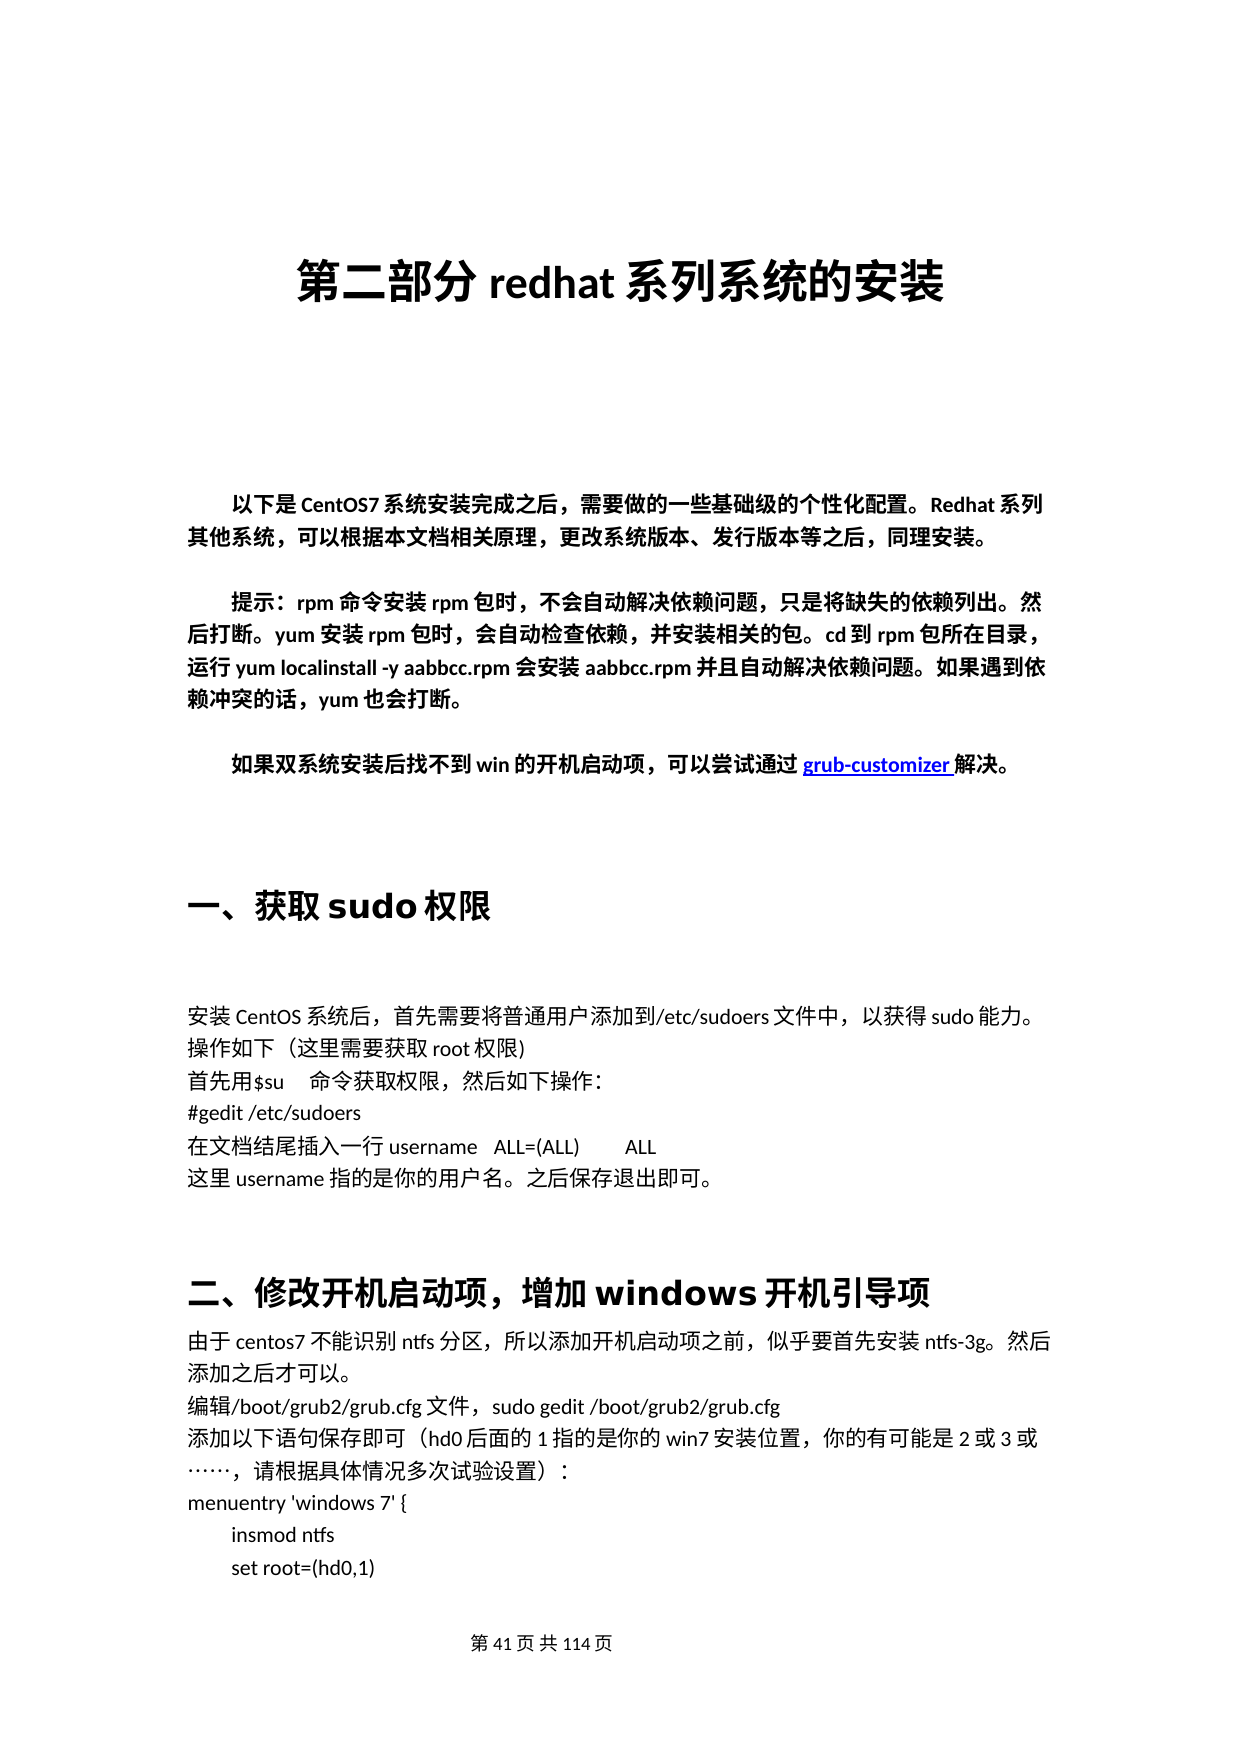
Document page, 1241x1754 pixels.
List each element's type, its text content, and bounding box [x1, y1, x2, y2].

text 如果双系统安装后找不到win的开机启动项，可以尝试通过grub-customizer解决。 [187, 747, 1053, 779]
subtitle 一、获取sudo权限 [187, 872, 1053, 937]
text 这里username指的是你的用户名。之后保存退出即可。 [187, 1161, 1053, 1193]
text 提示：rpm 命令安装 rpm包时，不会自动解决依赖问题，只是将缺失的依赖列出。然后打断。yum 安装rpm包时，会自动检查依赖，并安装相关的包。cd到 rpm包所在目录，运行yum localinstall -y aabbcc.rpm会安装aabbcc.rpm并且自动解决依赖问题。如果遇到依赖冲突的话，yum 也会打断。 [187, 584, 1053, 714]
text 以下是CentOS7系统安装完成之后，需要做的一些基础级的个性化配置。Redhat系列其他系统，可以根据本文档相关原理，更改系统版本、发行版本等之后，同理安装。 [187, 487, 1053, 552]
text set root=(hd0,1) [187, 1551, 1053, 1583]
text #gedit /etc/sudoers [187, 1096, 1053, 1128]
text menuentry 'windows 7' { [187, 1486, 1053, 1518]
text 安装CentOS系统后，首先需要将普通用户添加到/etc/sudoers文件中，以获得sudo能力。操作如下（这里需要获取root权限) [187, 998, 1053, 1063]
subtitle 第二部分 redhat系列系统的安装 [187, 230, 1053, 327]
text insmod ntfs [187, 1518, 1053, 1551]
text 在文档结尾插入一行username ALL=(ALL) ALL [187, 1128, 1053, 1161]
text 添加以下语句保存即可（hd0后面的1指的是你的win7安装位置，你的有可能是2或3或……，请根据具体情况多次试验设置）： [187, 1421, 1053, 1486]
text 由于centos7不能识别ntfs分区，所以添加开机启动项之前，似乎要首先安装ntfs-3g。然后添加之后才可以。 [187, 1323, 1053, 1388]
text 编辑/boot/grub2/grub.cfg文件，sudo gedit /boot/grub2/grub.cfg [187, 1388, 1053, 1421]
text 首先用$su 命令获取权限，然后如下操作： [187, 1063, 1053, 1096]
text 二、修改开机启动项，增加windows开机引导项 [187, 1258, 1053, 1323]
